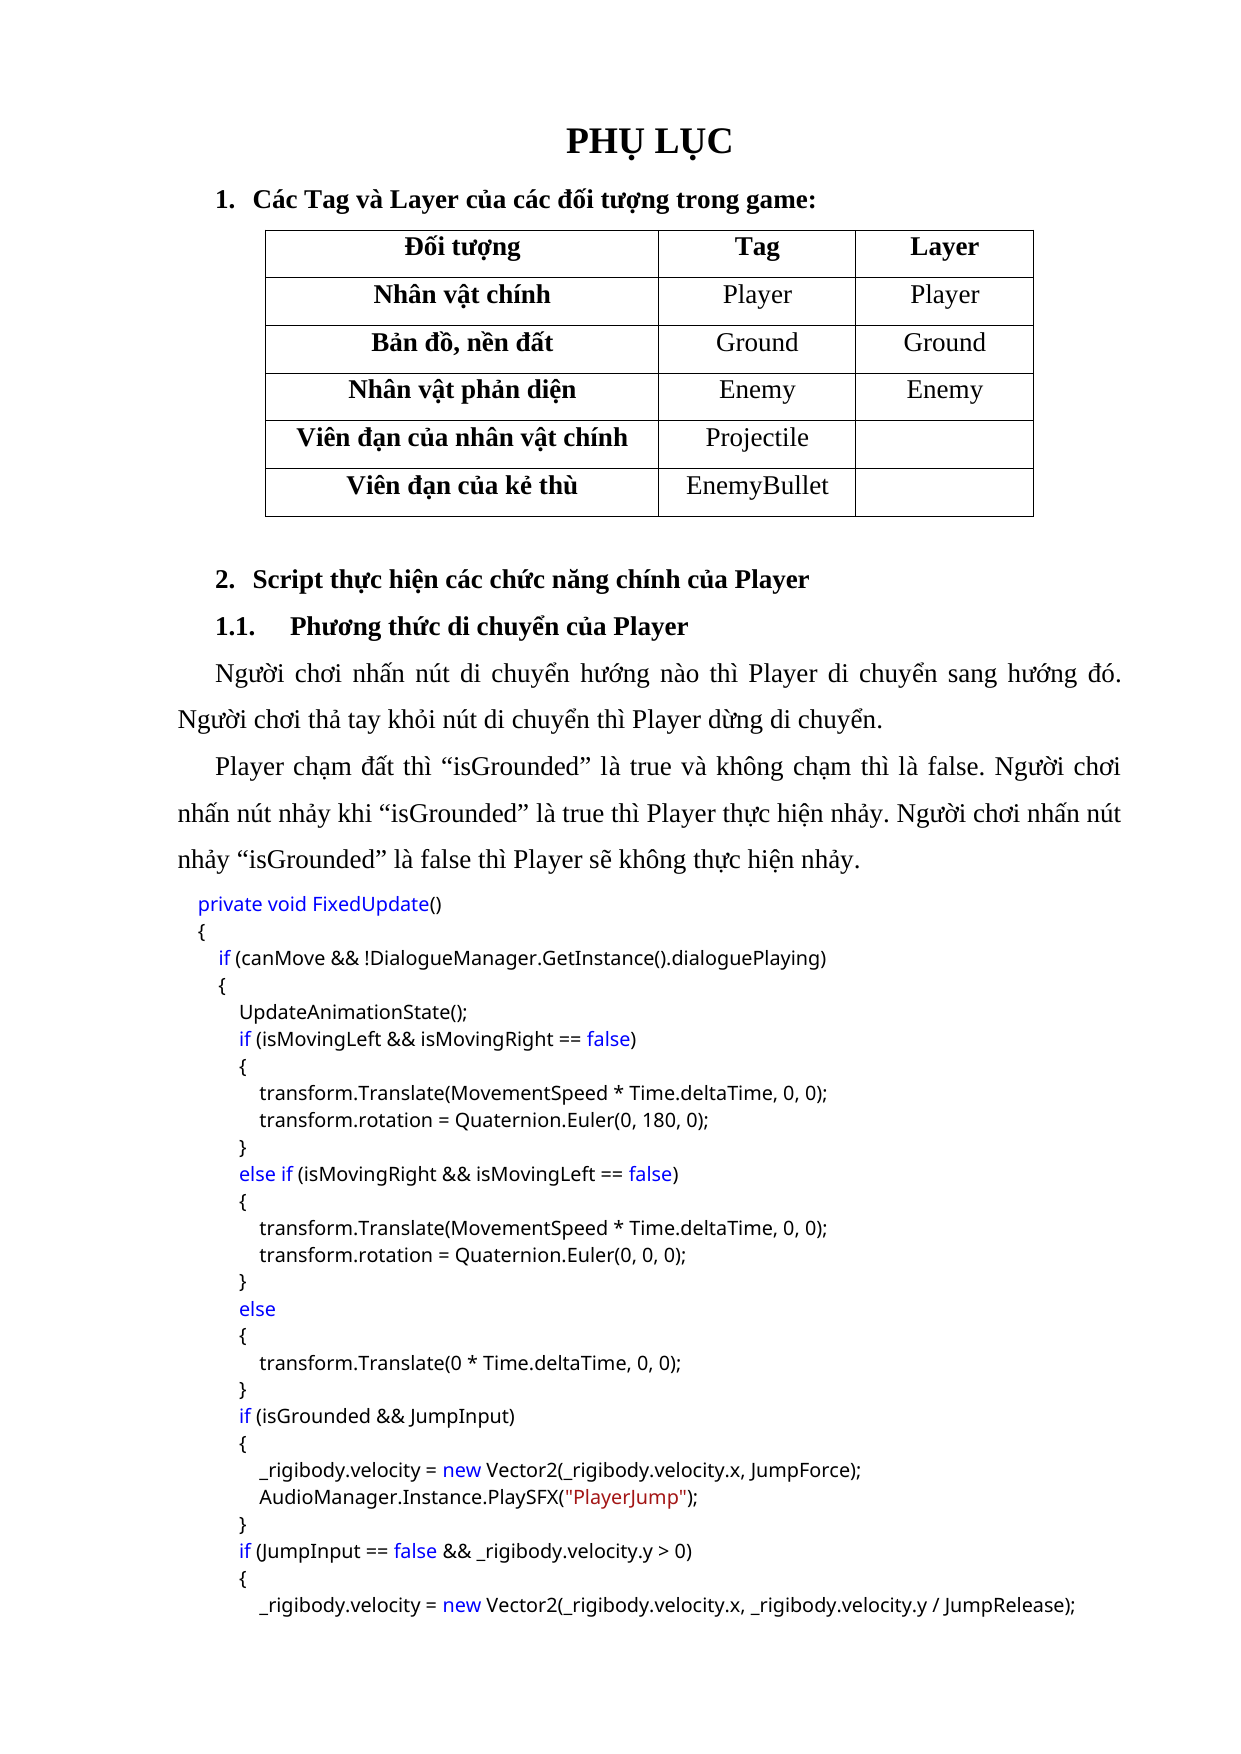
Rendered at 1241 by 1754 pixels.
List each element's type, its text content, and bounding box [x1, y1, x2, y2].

text { [177, 1430, 1122, 1457]
text Người chơi nhấn nút di chuyển hướng nào thì Player di chuyển sang hướng đó. Người chơi thả tay khỏi nút di chuyển thì Player dừng di chuyển. [177, 657, 1122, 734]
text Player chạm đất thì “isGrounded” là true và không chạm thì là false. Người chơi nhấn nút nhảy khi “isGrounded” là true thì Player thực hiện nhảy. Người chơi nhấn nút nhảy “isGrounded” là false thì Player sẽ không thực hiện nhảy. [177, 750, 1122, 874]
text transform.rotation = Quaternion.Euler(0, 0, 0); [177, 1241, 1122, 1268]
table_header Đối tượng [266, 231, 658, 277]
list Script thực hiện các chức năng chính của Player [215, 563, 1122, 594]
table_header Tag [659, 231, 855, 277]
text transform.rotation = Quaternion.Euler(0, 180, 0); [177, 1106, 1122, 1133]
text _rigibody.velocity = new Vector2(_rigibody.velocity.x, JumpForce); [177, 1457, 1122, 1484]
list Phương thức di chuyển của Player [215, 610, 1122, 641]
text private void FixedUpdate() [177, 890, 1122, 917]
table_cell Nhân vật phản diện [266, 374, 658, 420]
table_cell Ground [659, 326, 855, 373]
text transform.Translate(MovementSpeed * Time.deltaTime, 0, 0); [177, 1079, 1122, 1106]
table_cell EnemyBullet [659, 469, 855, 516]
text transform.Translate(0 * Time.deltaTime, 0, 0); [177, 1349, 1122, 1376]
table_cell Viên đạn của kẻ thù [266, 469, 658, 516]
text else [177, 1295, 1122, 1322]
table_cell Enemy [659, 374, 855, 420]
table_cell Player [856, 278, 1033, 325]
table_cell Player [659, 278, 855, 325]
table_cell [856, 421, 1033, 468]
text if (JumpInput == false && _rigibody.velocity.y > 0) [177, 1538, 1122, 1564]
text else if (isMovingRight && isMovingLeft == false) [177, 1160, 1122, 1187]
text AudioManager.Instance.PlaySFX("PlayerJump"); [177, 1484, 1122, 1511]
text { [177, 1322, 1122, 1349]
table_cell Viên đạn của nhân vật chính [266, 421, 658, 468]
text if (isMovingLeft && isMovingRight == false) [177, 1025, 1122, 1052]
text { [177, 917, 1122, 944]
table_cell Bản đồ, nền đất [266, 326, 658, 373]
text } [177, 1511, 1122, 1538]
text PHỤ LỤC [177, 118, 1122, 161]
table_cell Ground [856, 326, 1033, 373]
table_cell Nhân vật chính [266, 278, 658, 325]
text } [177, 1133, 1122, 1160]
table_cell Projectile [659, 421, 855, 468]
table_cell [856, 469, 1033, 516]
text if (canMove && !DialogueManager.GetInstance().dialoguePlaying) [177, 944, 1122, 971]
text } [177, 1268, 1122, 1295]
text { [177, 1187, 1122, 1214]
list Các Tag và Layer của các đối tượng trong game: [215, 183, 1122, 214]
text { [177, 1052, 1122, 1079]
text { [177, 1564, 1122, 1592]
text _rigibody.velocity = new Vector2(_rigibody.velocity.x, _rigibody.velocity.y / JumpRelease); [177, 1592, 1122, 1618]
text } [177, 1376, 1122, 1403]
text transform.Translate(MovementSpeed * Time.deltaTime, 0, 0); [177, 1214, 1122, 1241]
table_header Layer [856, 231, 1033, 277]
table_cell Enemy [856, 374, 1033, 420]
text UpdateAnimationState(); [177, 998, 1122, 1025]
text { [177, 971, 1122, 998]
text if (isGrounded && JumpInput) [177, 1403, 1122, 1430]
